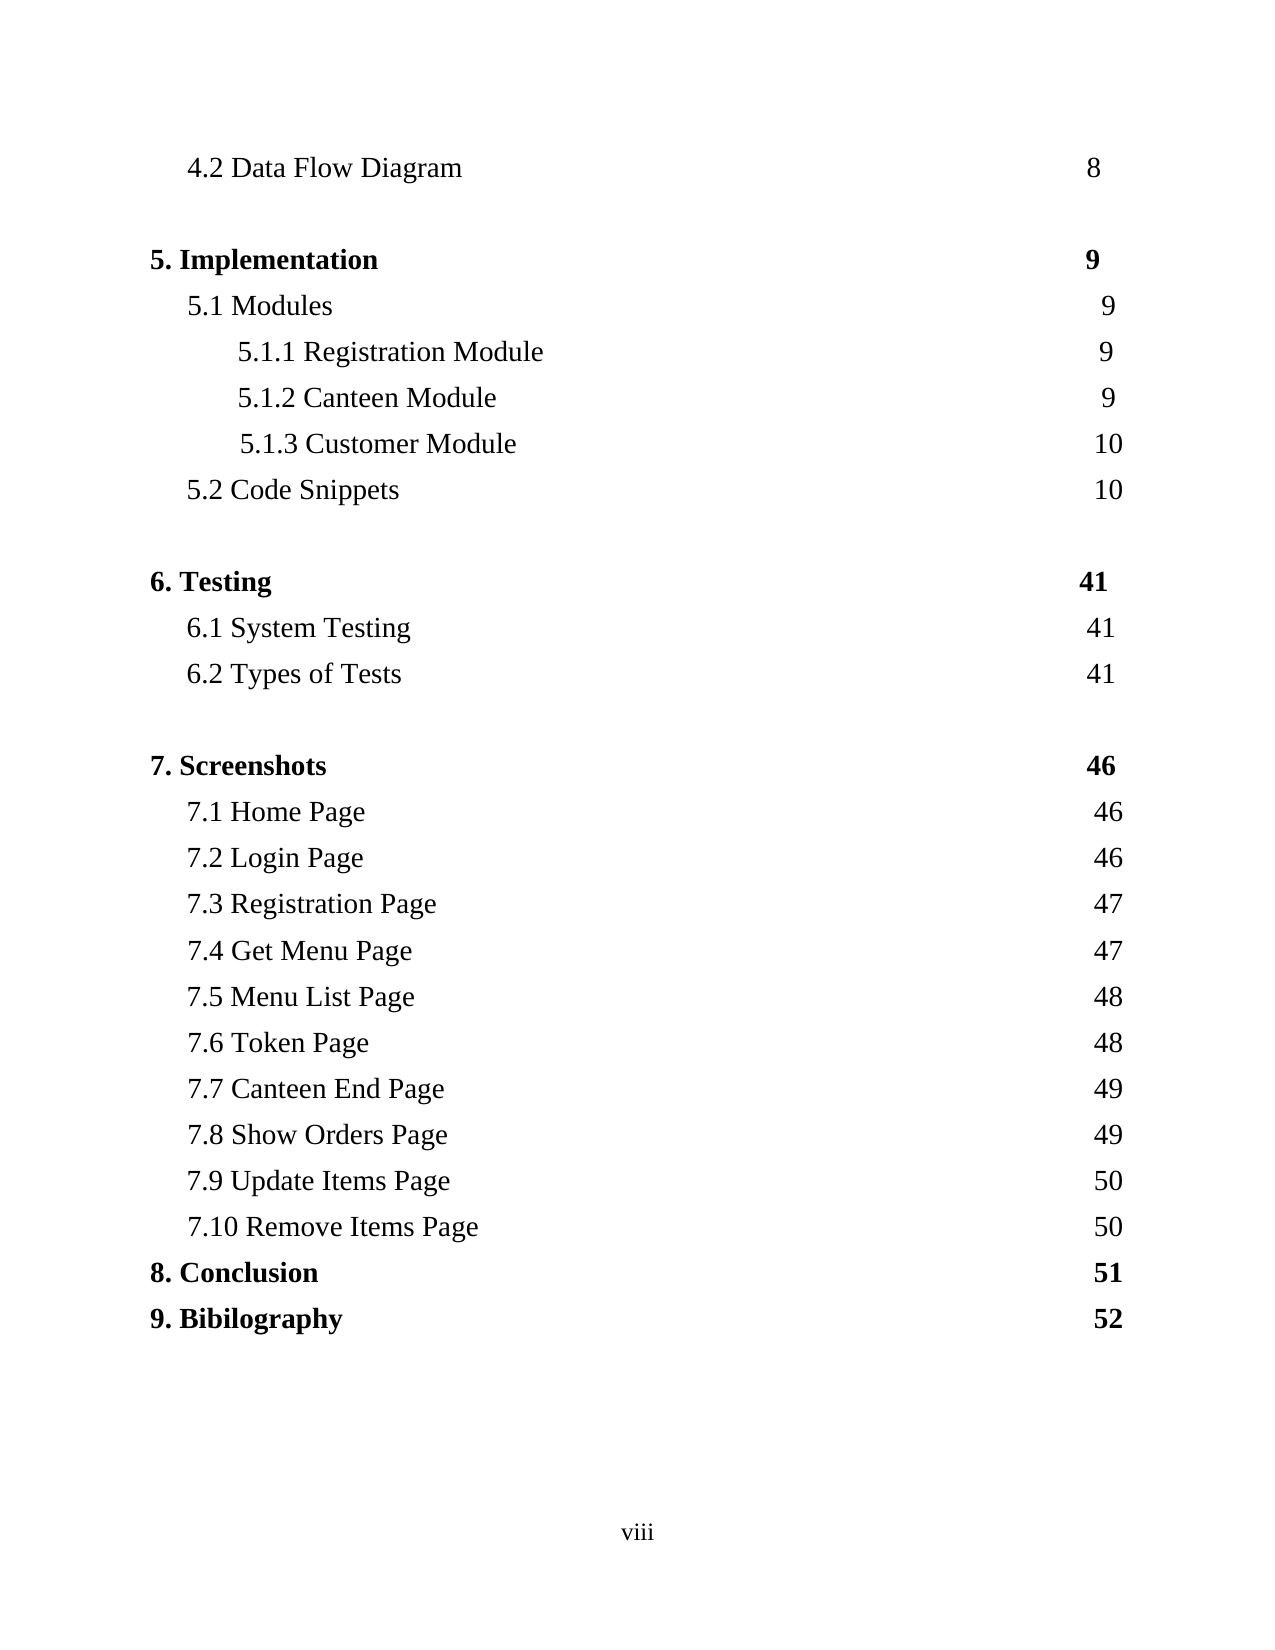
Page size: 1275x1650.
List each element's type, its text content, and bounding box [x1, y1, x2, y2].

text 5.1.2 Canteen Module 9 [150, 380, 1125, 414]
text 7.5 Menu List Page 48 [150, 979, 1125, 1012]
text 7.6 Token Page 48 [150, 1025, 1125, 1058]
text 6.1 System Testing 41 [150, 610, 1125, 644]
text 7.7 Canteen End Page 49 [150, 1071, 1125, 1104]
text 6. Testing 41 [150, 564, 1125, 598]
text 6.2 Types of Tests 41 [150, 656, 1125, 690]
text 5.2 Code Snippets 10 [150, 472, 1125, 506]
text 7. Screenshots 46 [150, 748, 1125, 782]
text 7.10 Remove Items Page 50 [150, 1209, 1125, 1242]
text 5. Implementation 9 [150, 242, 1125, 276]
text 7.3 Registration Page 47 [150, 887, 1125, 920]
text 7.8 Show Orders Page 49 [150, 1117, 1125, 1150]
text 4.2 Data Flow Diagram 8 [150, 150, 1125, 183]
text 8. Conclusion 51 [150, 1255, 1125, 1288]
text 7.2 Login Page 46 [150, 841, 1125, 874]
text 7.9 Update Items Page 50 [150, 1163, 1125, 1196]
text 7.1 Home Page 46 [150, 794, 1125, 828]
text 7.4 Get Menu Page 47 [150, 933, 1125, 966]
text 5.1 Modules 9 [150, 288, 1125, 322]
text 5.1.1 Registration Module 9 [150, 334, 1125, 368]
text 9. Bibilography 52 [150, 1301, 1125, 1334]
text 5.1.3 Customer Module 10 [150, 426, 1125, 460]
